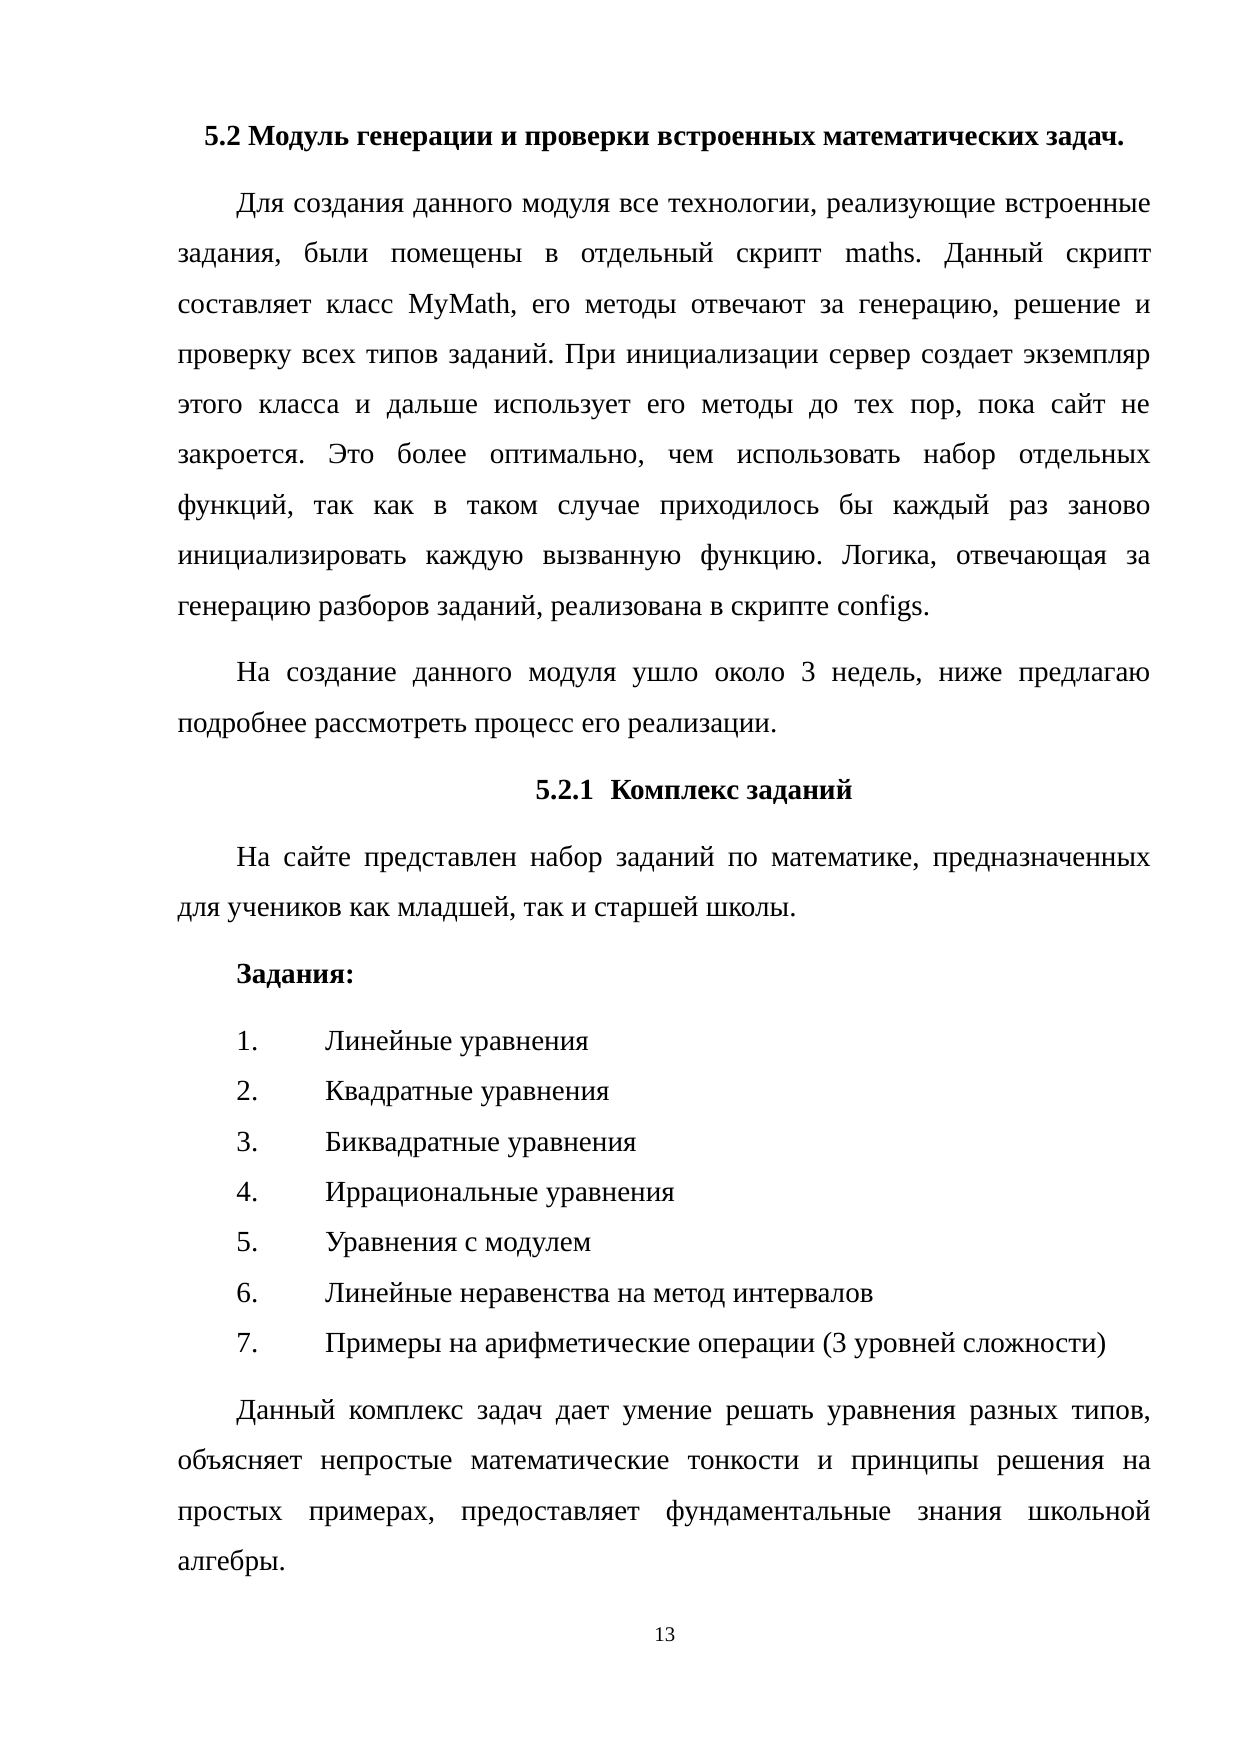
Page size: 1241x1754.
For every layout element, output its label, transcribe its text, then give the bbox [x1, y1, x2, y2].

text Данный комплекс задач дает умение решать уравнения разных типов, объясняет непростые математические тонкости и принципы решения на простых примерах, предоставляет фундаментальные знания школьной алгебры. [177, 1392, 1152, 1576]
list Комплекс заданий [236, 772, 1152, 805]
list Биквадратные уравнения [177, 1124, 1152, 1157]
text На создание данного модуля ушло около 3 недель, ниже предлагаю подробнее рассмотреть процесс его реализации. [177, 654, 1152, 738]
list Квадратные уравнения [177, 1073, 1152, 1107]
text 5.2 Модуль генерации и проверки встроенных математических задач. [177, 118, 1152, 152]
list Линейные уравнения [177, 1023, 1152, 1057]
text Для создания данного модуля все технологии, реализующие встроенные задания, были помещены в отдельный скрипт maths. Данный скрипт составляет класс MyMath, его методы отвечают за генерацию, решение и проверку всех типов заданий. При инициализации сервер создает экземпляр этого класса и дальше использует его методы до тех пор, пока сайт не закроется. Это более оптимально, чем использовать набор отдельных функций, так как в таком случае приходилось бы каждый раз заново инициализировать каждую вызванную функцию. Логика, отвечающая за генерацию разборов заданий, реализована в скрипте configs. [177, 185, 1152, 621]
list Примеры на арифметические операции (3 уровней сложности) [177, 1325, 1152, 1358]
list Иррациональные уравнения [177, 1174, 1152, 1208]
list Уравнения с модулем [177, 1224, 1152, 1258]
list Линейные неравенства на метод интервалов [177, 1275, 1152, 1308]
text На сайте представлен набор заданий по математике, предназначенных для учеников как младшей, так и старшей школы. [177, 839, 1152, 923]
text Задания: [177, 956, 1152, 990]
